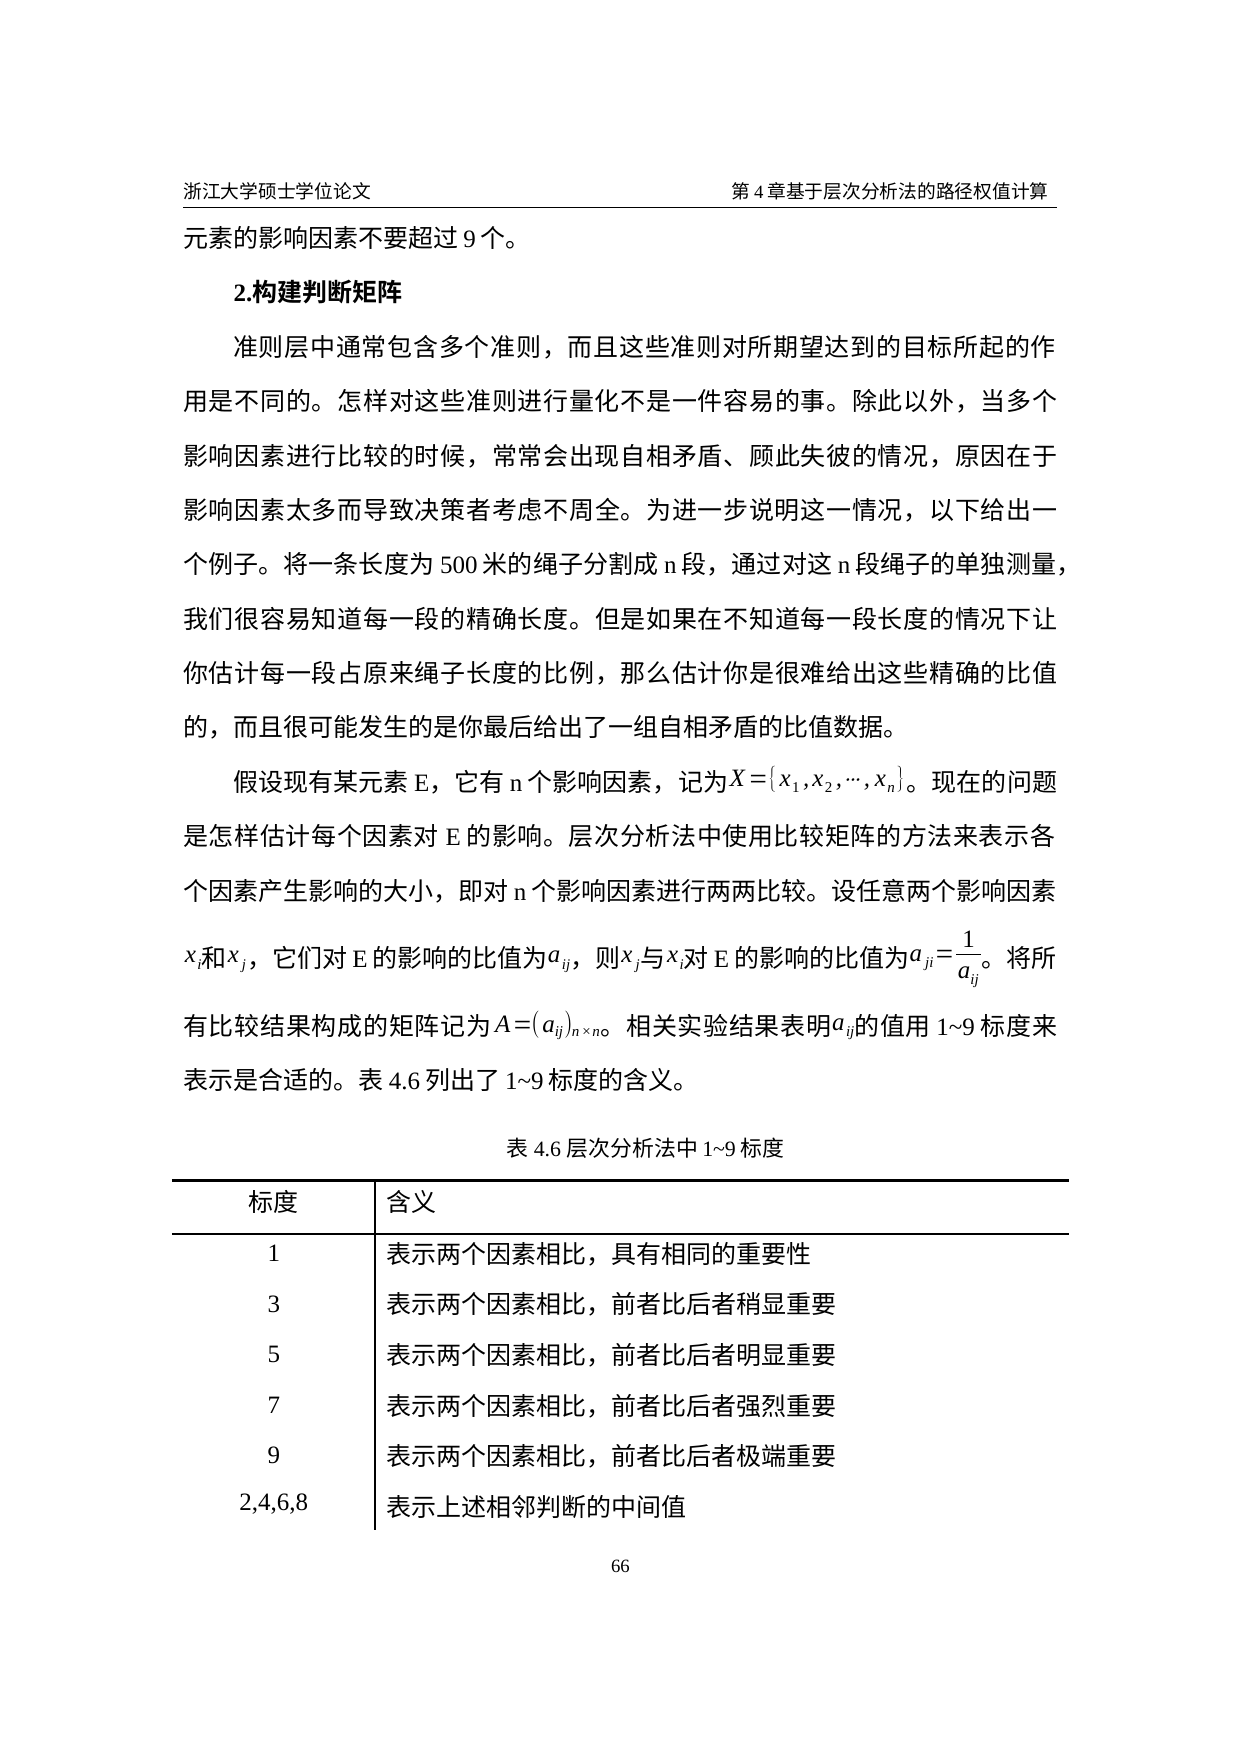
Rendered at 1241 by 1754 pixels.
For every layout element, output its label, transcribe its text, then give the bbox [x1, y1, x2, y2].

table_header 标度 [172, 1182, 374, 1233]
table_cell 表示两个因素相比，前者比后者强烈重要 [376, 1386, 1069, 1436]
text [183, 218, 1057, 255]
table_cell 表示两个因素相比，前者比后者明显重要 [376, 1335, 1069, 1386]
table_cell 2,4,6,8 [172, 1487, 374, 1530]
table_cell 1 [172, 1235, 374, 1285]
table_cell 表示两个因素相比，前者比后者稍显重要 [376, 1285, 1069, 1335]
table_cell 表示两个因素相比，具有相同的重要性 [376, 1235, 1069, 1285]
table_cell 7 [172, 1386, 374, 1436]
table_cell 3 [172, 1285, 374, 1335]
text 准则层中通常包含多个准则，而且这些准则对所期望达到的目标所起的作用是不同的。怎样对这些准则进行量化不是一件容易的事。除此以外，当多个影响因素进行比较的时候，常常会出现自相矛盾、顾此失彼的情况，原因在于影响因素太多而导致决策者考虑不周全。为进一步说明这一情况，以下给出一个例子。将一条长度为500米的绳子分割成n段，通过对这n段绳子的单独测量，我们很容易知道每一段的精确长度。但是如果在不知道每一段长度的情况下让你估计每一段占原来绳子长度的比例，那么估计你是很难给出这些精确的比值的，而且很可能发生的是你最后给出了一组自相矛盾的比值数据。 [183, 327, 1057, 744]
table_header 含义 [376, 1182, 1069, 1233]
table_cell 9 [172, 1436, 374, 1487]
table_cell 5 [172, 1335, 374, 1386]
text 2.构建判断矩阵 [183, 273, 1057, 309]
table_cell 表示两个因素相比，前者比后者极端重要 [376, 1436, 1069, 1487]
table_cell 表示上述相邻判断的中间值 [376, 1487, 1069, 1530]
